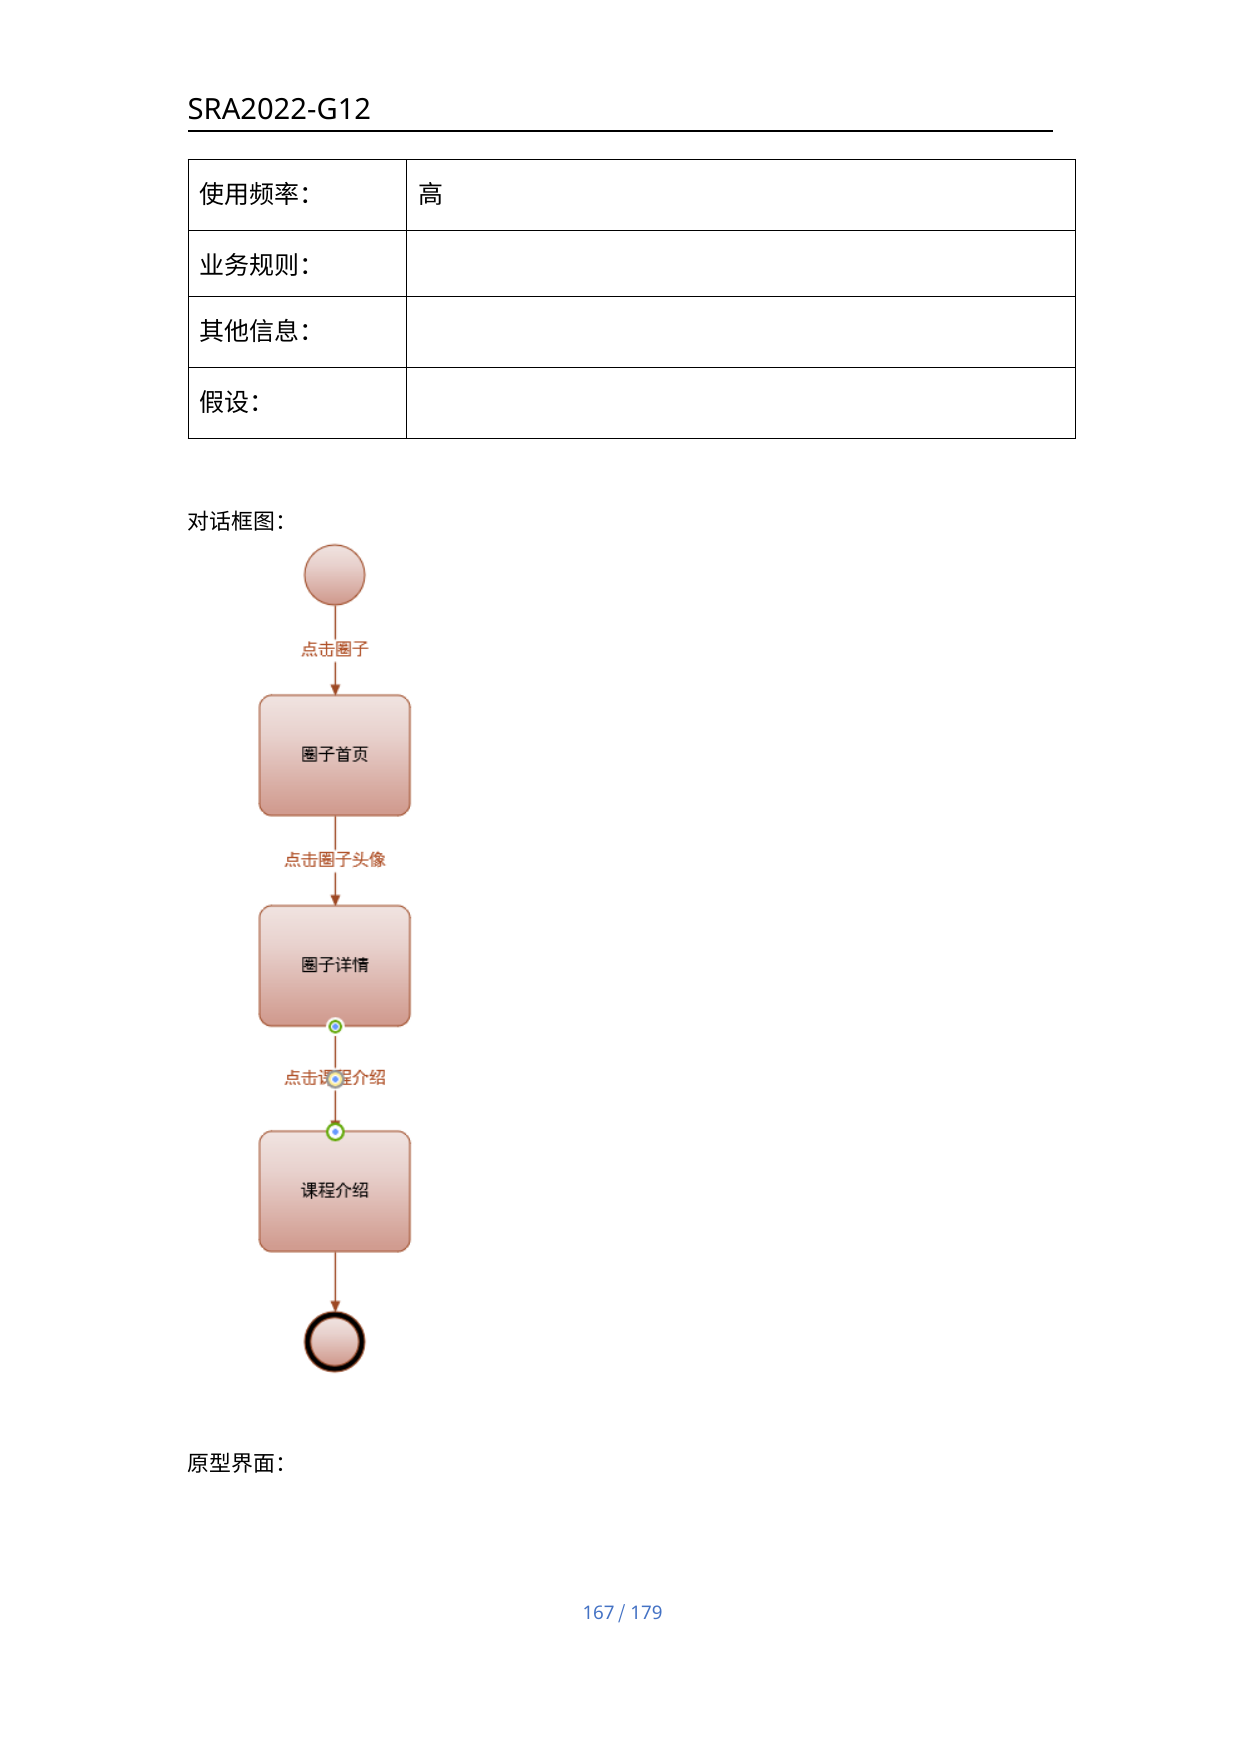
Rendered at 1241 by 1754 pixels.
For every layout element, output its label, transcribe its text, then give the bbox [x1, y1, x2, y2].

text 对话框图： [187, 503, 1053, 536]
text 原型界面： [187, 1446, 1053, 1478]
table_cell 使用频率： [189, 160, 406, 230]
table_cell [407, 297, 1075, 367]
table_cell [407, 368, 1075, 437]
table_cell 其他信息： [189, 297, 406, 367]
table_cell 假设： [189, 368, 406, 437]
table_cell [407, 231, 1075, 296]
picture [187, 536, 504, 1397]
table_cell 高 [407, 160, 1075, 230]
table_cell 业务规则： [189, 231, 406, 296]
